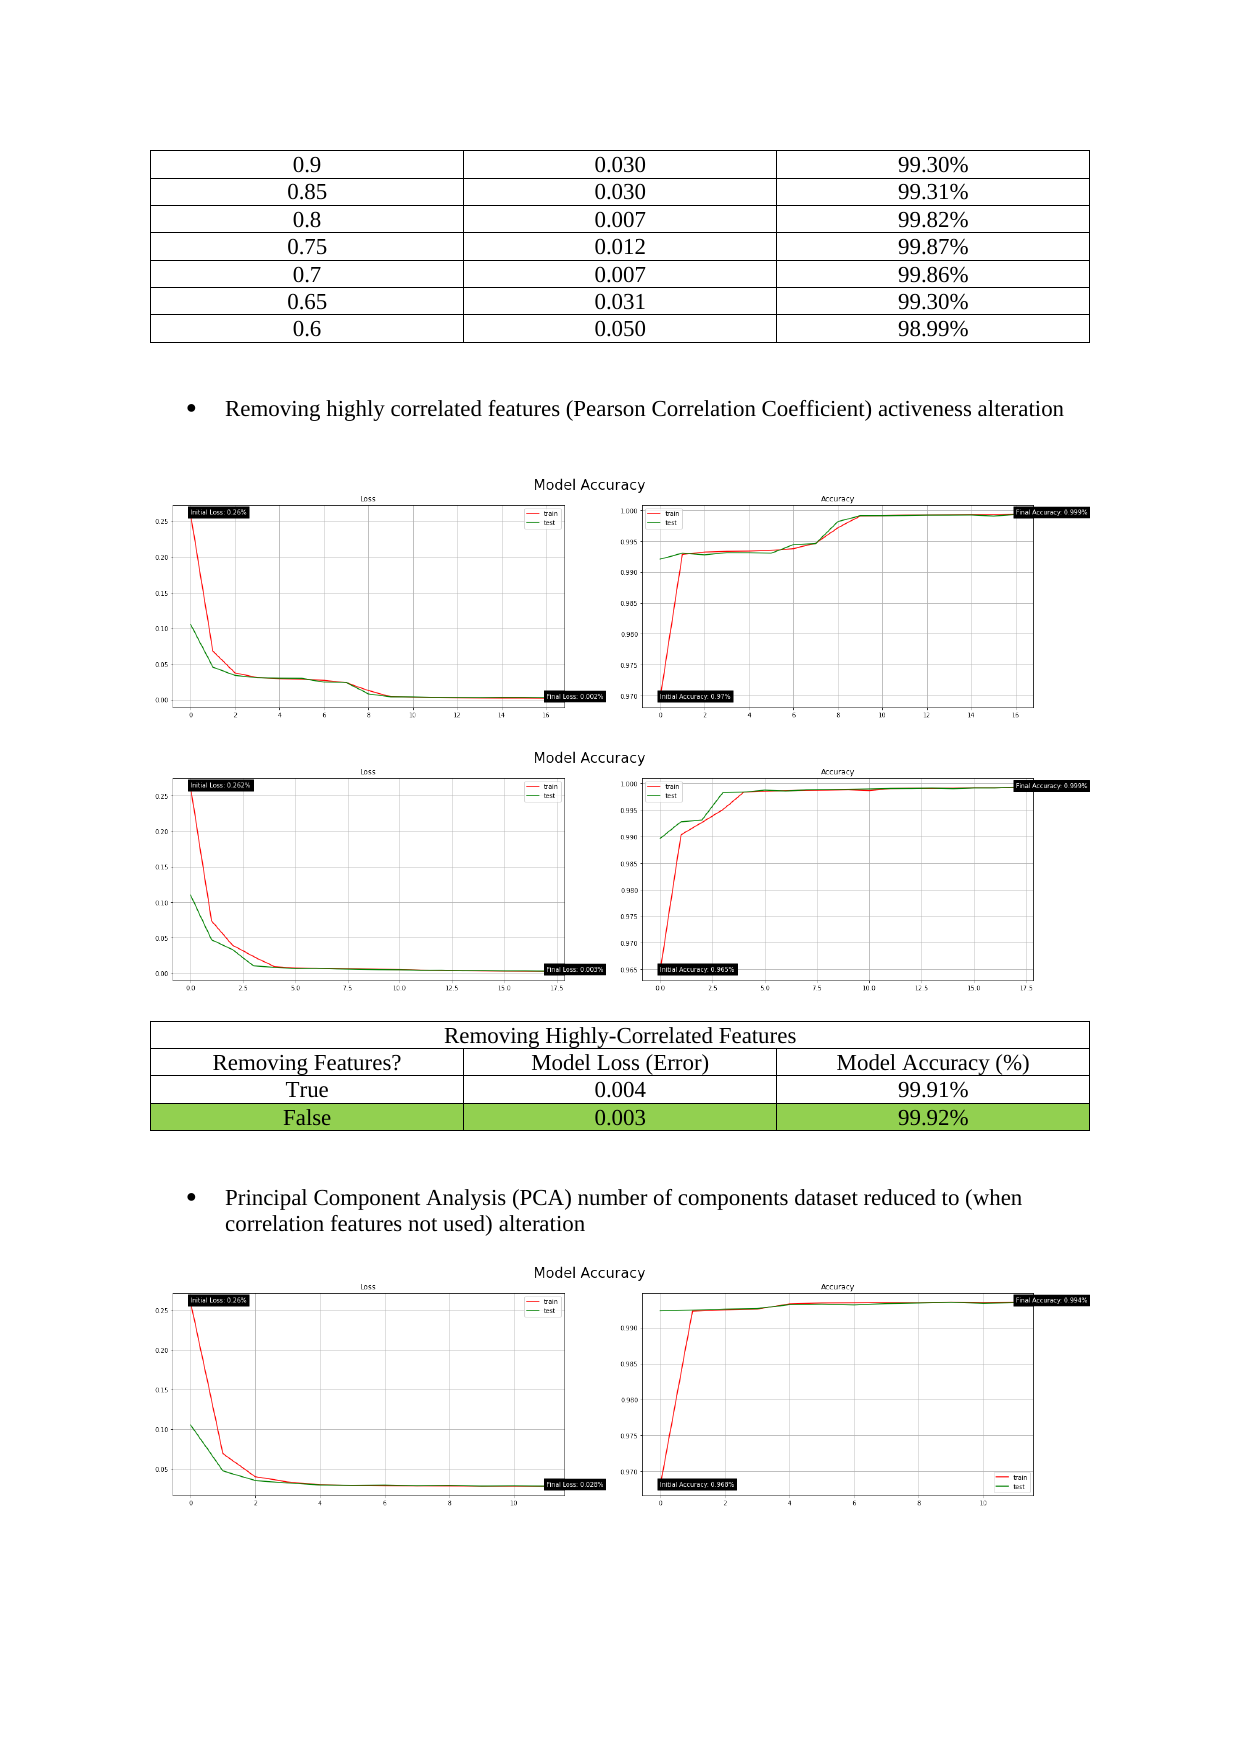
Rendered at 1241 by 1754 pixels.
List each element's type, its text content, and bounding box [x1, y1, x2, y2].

table_cell 98.99% [777, 315, 1089, 342]
list Removing highly correlated features (Pearson Correlation Coefficient) activeness alteration [187, 396, 1090, 422]
table_cell 0.85 [151, 179, 463, 205]
table_cell 0.030 [464, 151, 776, 177]
table_cell 99.30% [777, 151, 1089, 177]
table_cell 99.87% [777, 233, 1089, 259]
table_cell 0.6 [151, 315, 463, 342]
table_cell Model Accuracy (%) [777, 1049, 1089, 1075]
table_cell 0.003 [464, 1104, 776, 1130]
table_cell 0.012 [464, 233, 776, 259]
table_cell 0.007 [464, 206, 776, 232]
table_cell 0.9 [151, 151, 463, 177]
table_cell 99.31% [777, 179, 1089, 205]
table_cell 99.30% [777, 288, 1089, 314]
table_cell Removing Features? [151, 1049, 463, 1075]
picture [150, 474, 1091, 722]
picture [150, 747, 1091, 995]
table_cell 0.007 [464, 261, 776, 287]
table_cell True [151, 1076, 463, 1103]
picture [150, 1263, 1091, 1510]
table_cell 99.92% [777, 1104, 1089, 1130]
table_cell 0.004 [464, 1076, 776, 1103]
table_cell 99.86% [777, 261, 1089, 287]
table_cell 0.030 [464, 179, 776, 205]
table_cell 0.7 [151, 261, 463, 287]
table_cell 0.75 [151, 233, 463, 259]
table_cell 99.91% [777, 1076, 1089, 1103]
list Principal Component Analysis (PCA) number of components dataset reduced to (when correlation features not used) alteration [187, 1184, 1090, 1237]
table_cell 0.65 [151, 288, 463, 314]
table_cell False [151, 1104, 463, 1130]
table_header Removing Highly-Correlated Features [151, 1022, 1089, 1048]
table_cell 0.8 [151, 206, 463, 232]
table_cell 99.82% [777, 206, 1089, 232]
table_cell Model Loss (Error) [464, 1049, 776, 1075]
table_cell 0.050 [464, 315, 776, 342]
table_cell 0.031 [464, 288, 776, 314]
